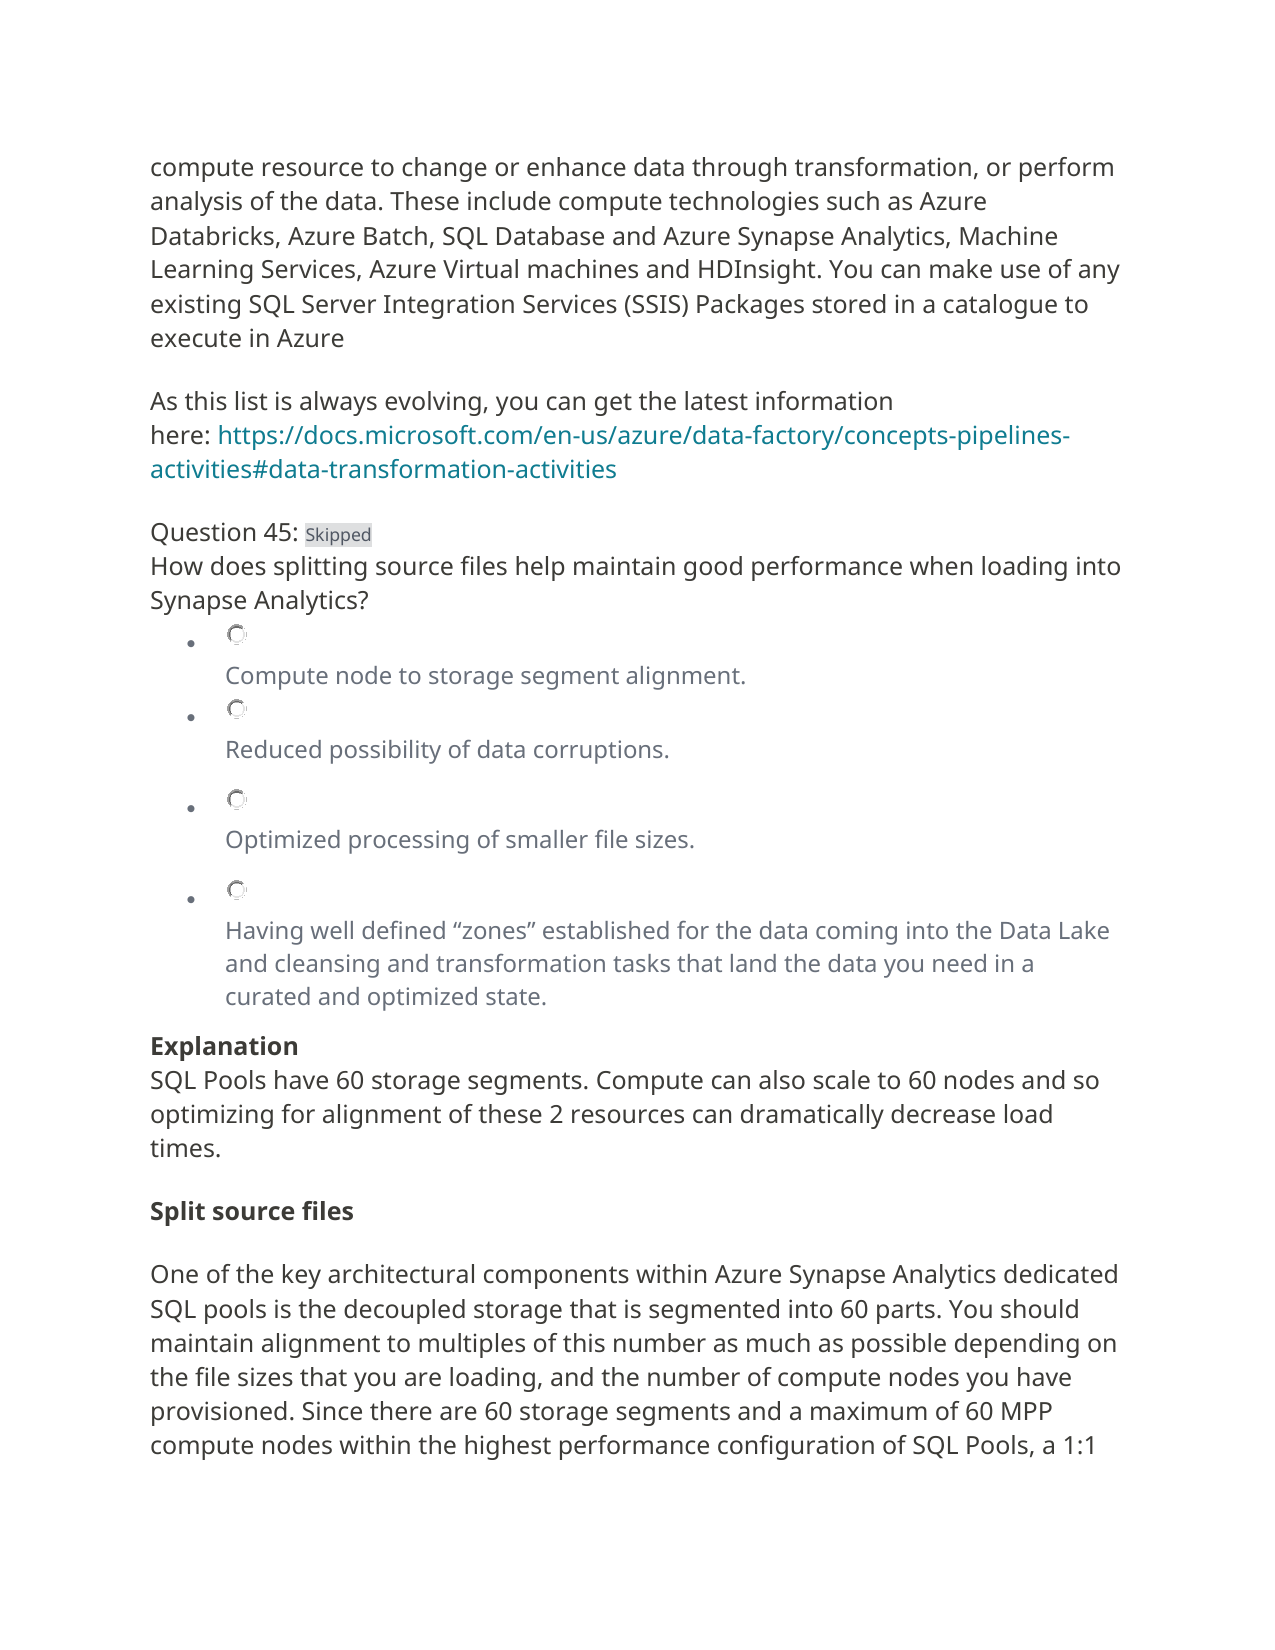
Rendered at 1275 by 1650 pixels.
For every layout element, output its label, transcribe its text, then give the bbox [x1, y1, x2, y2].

text Having well defined “zones” established for the data coming into the Data Lake and cleansing and transformation tasks that land the data you need in a curated and optimized state. [225, 914, 1125, 1012]
list ​ [187, 873, 1125, 914]
list ​ [187, 691, 1125, 733]
text Compute node to storage segment alignment. [225, 658, 1125, 691]
text Reduced possibility of data corruptions. [225, 733, 1125, 765]
list ​ [187, 782, 1125, 823]
text Optimized processing of smaller file sizes. [225, 823, 1125, 856]
text Split source files [150, 1194, 1125, 1228]
text SQL Pools have 60 storage segments. Compute can also scale to 60 nodes and so optimizing for alignment of these 2 resources can dramatically decrease load times. [150, 1063, 1125, 1165]
list ​ [187, 617, 1125, 658]
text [150, 150, 1125, 354]
text Explanation [150, 1028, 1125, 1063]
text As this list is always evolving, you can get the latest information here: https://docs.microsoft.com/en-us/azure/data-factory/concepts-pipelines-activities#data-transformation-activities [150, 383, 1125, 486]
text How does splitting source files help maintain good performance when loading into Synapse Analytics? [150, 549, 1125, 617]
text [150, 1257, 1125, 1462]
text Question 45: Skipped [150, 515, 1125, 549]
